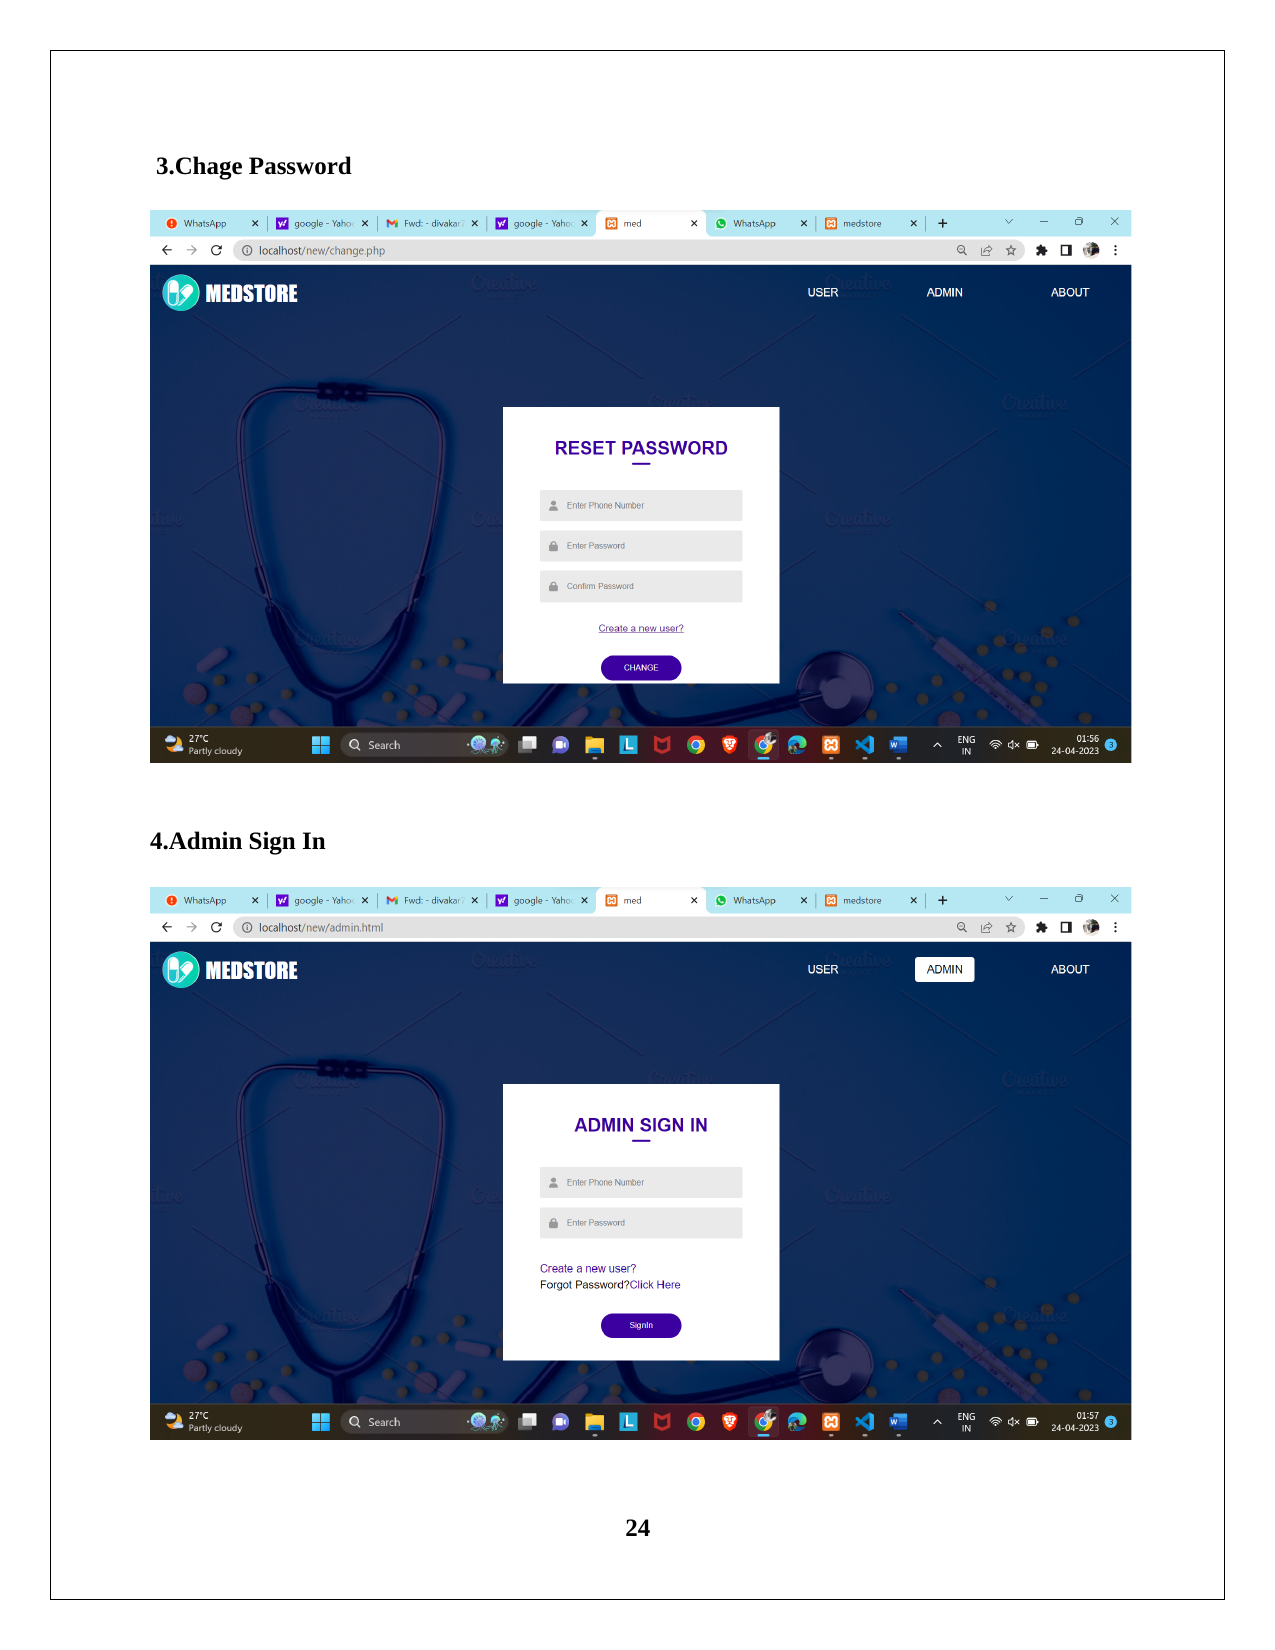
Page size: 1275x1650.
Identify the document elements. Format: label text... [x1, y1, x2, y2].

picture [150, 887, 1132, 1440]
picture [150, 210, 1132, 763]
text 4.Admin Sign In [150, 826, 1131, 855]
text 3.Chage Password [150, 151, 1131, 180]
